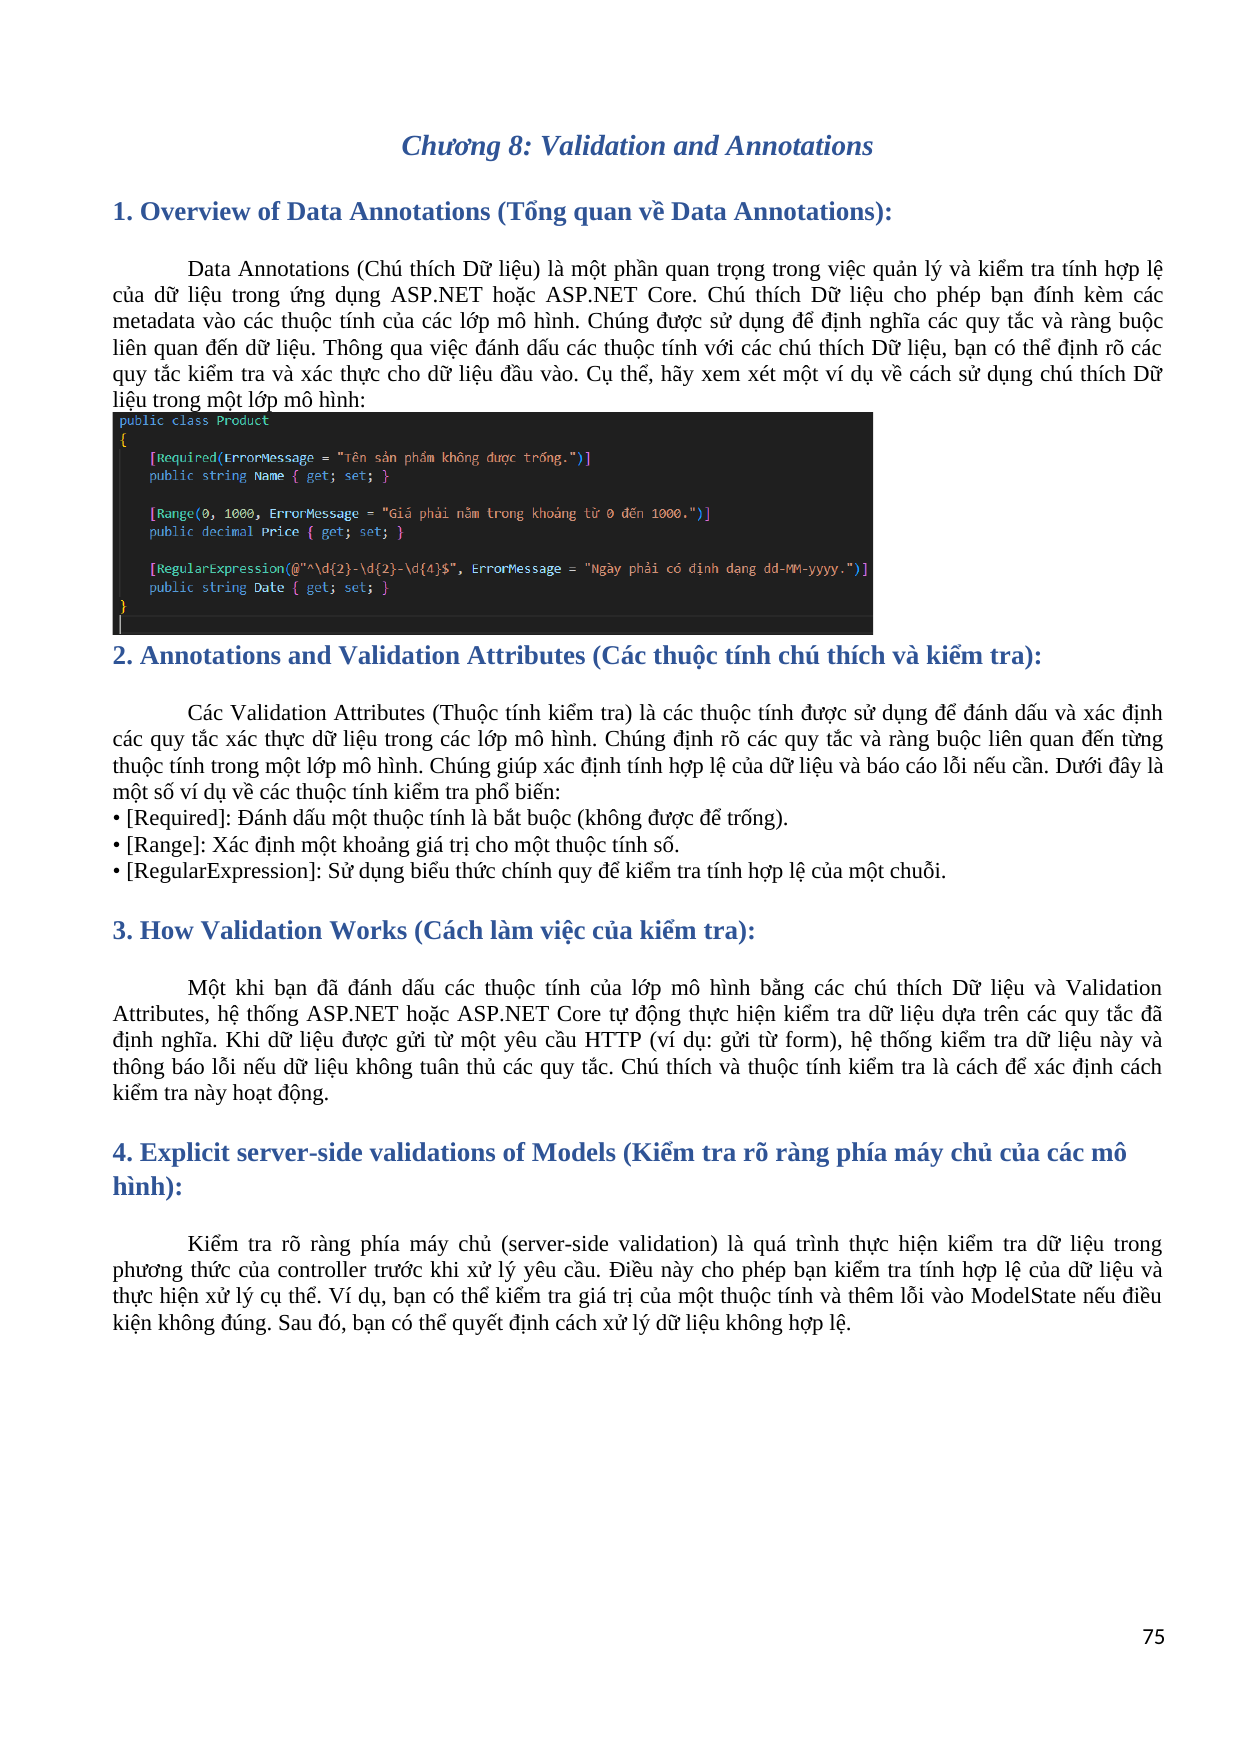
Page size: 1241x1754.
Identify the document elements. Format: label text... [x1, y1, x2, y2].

text • [RegularExpression]: Sử dụng biểu thức chính quy để kiểm tra tính hợp lệ của một chuỗi. [112, 857, 1165, 883]
text Data Annotations (Chú thích Dữ liệu) là một phần quan trọng trong việc quản lý và kiểm tra tính hợp lệ của dữ liệu trong ứng dụng ASP.NET hoặc ASP.NET Core. Chú thích Dữ liệu cho phép bạn đính kèm các metadata vào các thuộc tính của các lớp mô hình. Chúng được sử dụng để định nghĩa các quy tắc và ràng buộc liên quan đến dữ liệu. Thông qua việc đánh dấu các thuộc tính với các chú thích Dữ liệu, bạn có thể định rõ các quy tắc kiểm tra và xác thực cho dữ liệu đầu vào. Cụ thể, hãy xem xét một ví dụ về cách sử dụng chú thích Dữ liệu trong một lớp mô hình: [112, 254, 1165, 413]
text • [Required]: Đánh dấu một thuộc tính là bắt buộc (không được để trống). [112, 804, 1165, 831]
picture [112, 412, 874, 635]
text Một khi bạn đã đánh dấu các thuộc tính của lớp mô hình bằng các chú thích Dữ liệu và Validation Attributes, hệ thống ASP.NET hoặc ASP.NET Core tự động thực hiện kiểm tra dữ liệu dựa trên các quy tắc đã định nghĩa. Khi dữ liệu được gửi từ một yêu cầu HTTP (ví dụ: gửi từ form), hệ thống kiểm tra dữ liệu này và thông báo lỗi nếu dữ liệu không tuân thủ các quy tắc. Chú thích và thuộc tính kiểm tra là cách để xác định cách kiểm tra này hoạt động. [112, 974, 1165, 1106]
text • [Range]: Xác định một khoảng giá trị cho một thuộc tính số. [112, 831, 1165, 857]
subtitle Chương 8: Validation and Annotations [112, 128, 1165, 162]
subtitle 3. How Validation Works (Cách làm việc của kiểm tra): [112, 914, 1165, 945]
subtitle 1. Overview of Data Annotations (Tổng quan về Data Annotations): [112, 195, 1165, 226]
subtitle 4. Explicit server-side validations of Models (Kiểm tra rõ ràng phía máy chủ của các mô hình): [112, 1136, 1165, 1201]
text Kiểm tra rõ ràng phía máy chủ (server-side validation) là quá trình thực hiện kiểm tra dữ liệu trong phương thức của controller trước khi xử lý yêu cầu. Điều này cho phép bạn kiểm tra tính hợp lệ của dữ liệu và thực hiện xử lý cụ thể. Ví dụ, bạn có thể kiểm tra giá trị của một thuộc tính và thêm lỗi vào ModelState nếu điều kiện không đúng. Sau đó, bạn có thể quyết định cách xử lý dữ liệu không hợp lệ. [112, 1229, 1165, 1335]
text Các Validation Attributes (Thuộc tính kiểm tra) là các thuộc tính được sử dụng để đánh dấu và xác định các quy tắc xác thực dữ liệu trong các lớp mô hình. Chúng định rõ các quy tắc và ràng buộc liên quan đến từng thuộc tính trong một lớp mô hình. Chúng giúp xác định tính hợp lệ của dữ liệu và báo cáo lỗi nếu cần. Dưới đây là một số ví dụ về các thuộc tính kiểm tra phổ biến: [112, 699, 1165, 804]
subtitle 2. Annotations and Validation Attributes (Các thuộc tính chú thích và kiểm tra): [112, 639, 1165, 670]
